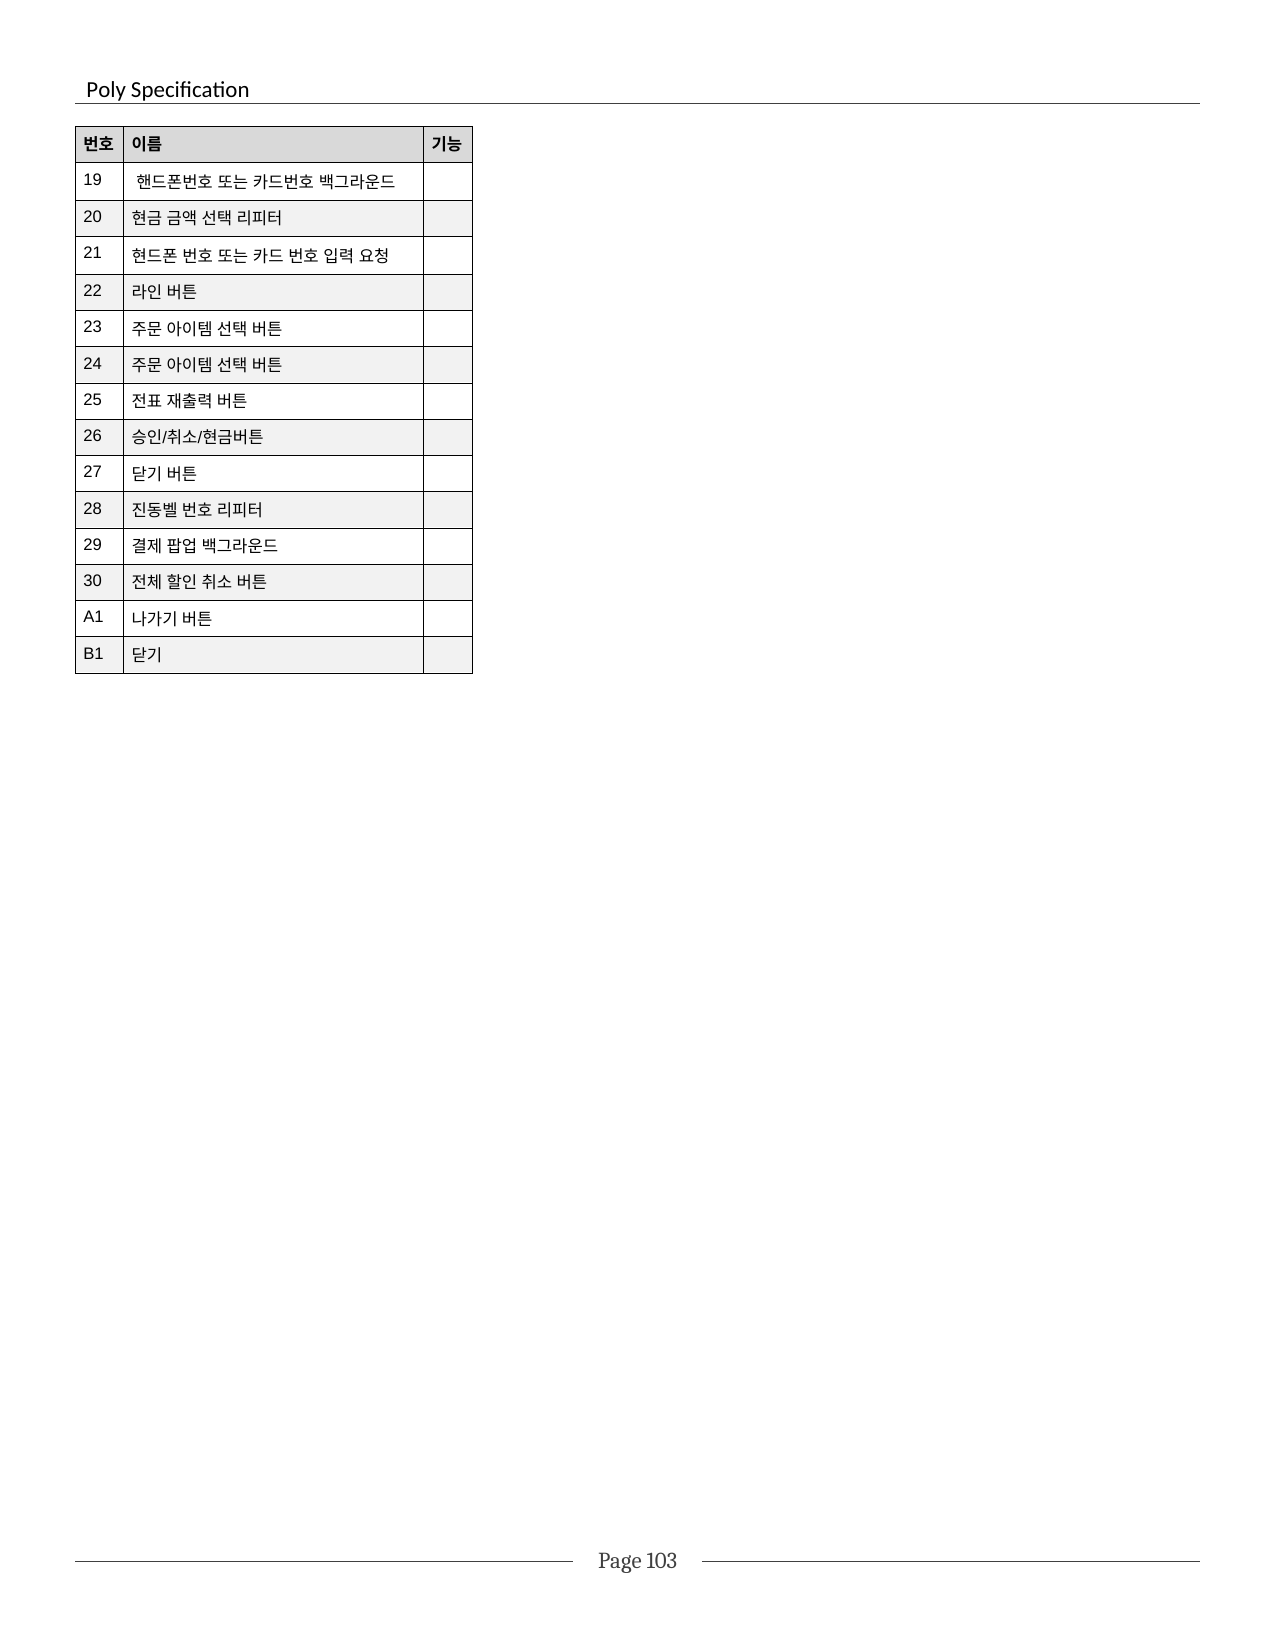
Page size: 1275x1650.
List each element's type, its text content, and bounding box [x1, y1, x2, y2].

table_cell [424, 201, 472, 236]
table_cell 22 [76, 275, 123, 310]
table_cell A1 [76, 601, 123, 636]
table_cell 라인 버튼 [124, 275, 423, 310]
table_header 이름 [124, 127, 423, 162]
table_cell 주문 아이템 선택 버튼 [124, 311, 423, 346]
table_cell 현드폰 번호 또는 카드 번호 입력 요청 [124, 237, 423, 274]
table_cell 닫기 [124, 637, 423, 672]
table_cell [424, 237, 472, 274]
table_cell [424, 163, 472, 200]
table_cell 23 [76, 311, 123, 346]
table_cell [424, 420, 472, 455]
table_cell [424, 565, 472, 600]
table_header 번호 [76, 127, 123, 162]
table_cell 21 [76, 237, 123, 274]
table_cell 30 [76, 565, 123, 600]
table_cell 26 [76, 420, 123, 455]
table_cell 25 [76, 384, 123, 419]
table_cell 승인/취소/현금버튼 [124, 420, 423, 455]
table_cell 닫기 버튼 [124, 456, 423, 491]
table_cell B1 [76, 637, 123, 672]
table_cell [424, 492, 472, 527]
table_header 기능 [424, 127, 472, 162]
table_cell 핸드폰번호 또는 카드번호 백그라운드 [124, 163, 423, 200]
table_cell 29 [76, 529, 123, 564]
table_cell 19 [76, 163, 123, 200]
table_cell 결제 팝업 백그라운드 [124, 529, 423, 564]
table_cell 진동벨 번호 리피터 [124, 492, 423, 527]
table_cell [424, 347, 472, 382]
table_cell 24 [76, 347, 123, 382]
table_cell 주문 아이템 선택 버튼 [124, 347, 423, 382]
table_cell 20 [76, 201, 123, 236]
table_cell 28 [76, 492, 123, 527]
table_cell [424, 311, 472, 346]
table_cell 나가기 버튼 [124, 601, 423, 636]
table_cell [424, 601, 472, 636]
table_cell 전표 재출력 버튼 [124, 384, 423, 419]
table_cell [424, 456, 472, 491]
table_cell [424, 637, 472, 672]
table_cell [424, 529, 472, 564]
table_cell [424, 275, 472, 310]
table_cell 현금 금액 선택 리피터 [124, 201, 423, 236]
table_cell 27 [76, 456, 123, 491]
table_cell [424, 384, 472, 419]
table_cell 전체 할인 취소 버튼 [124, 565, 423, 600]
